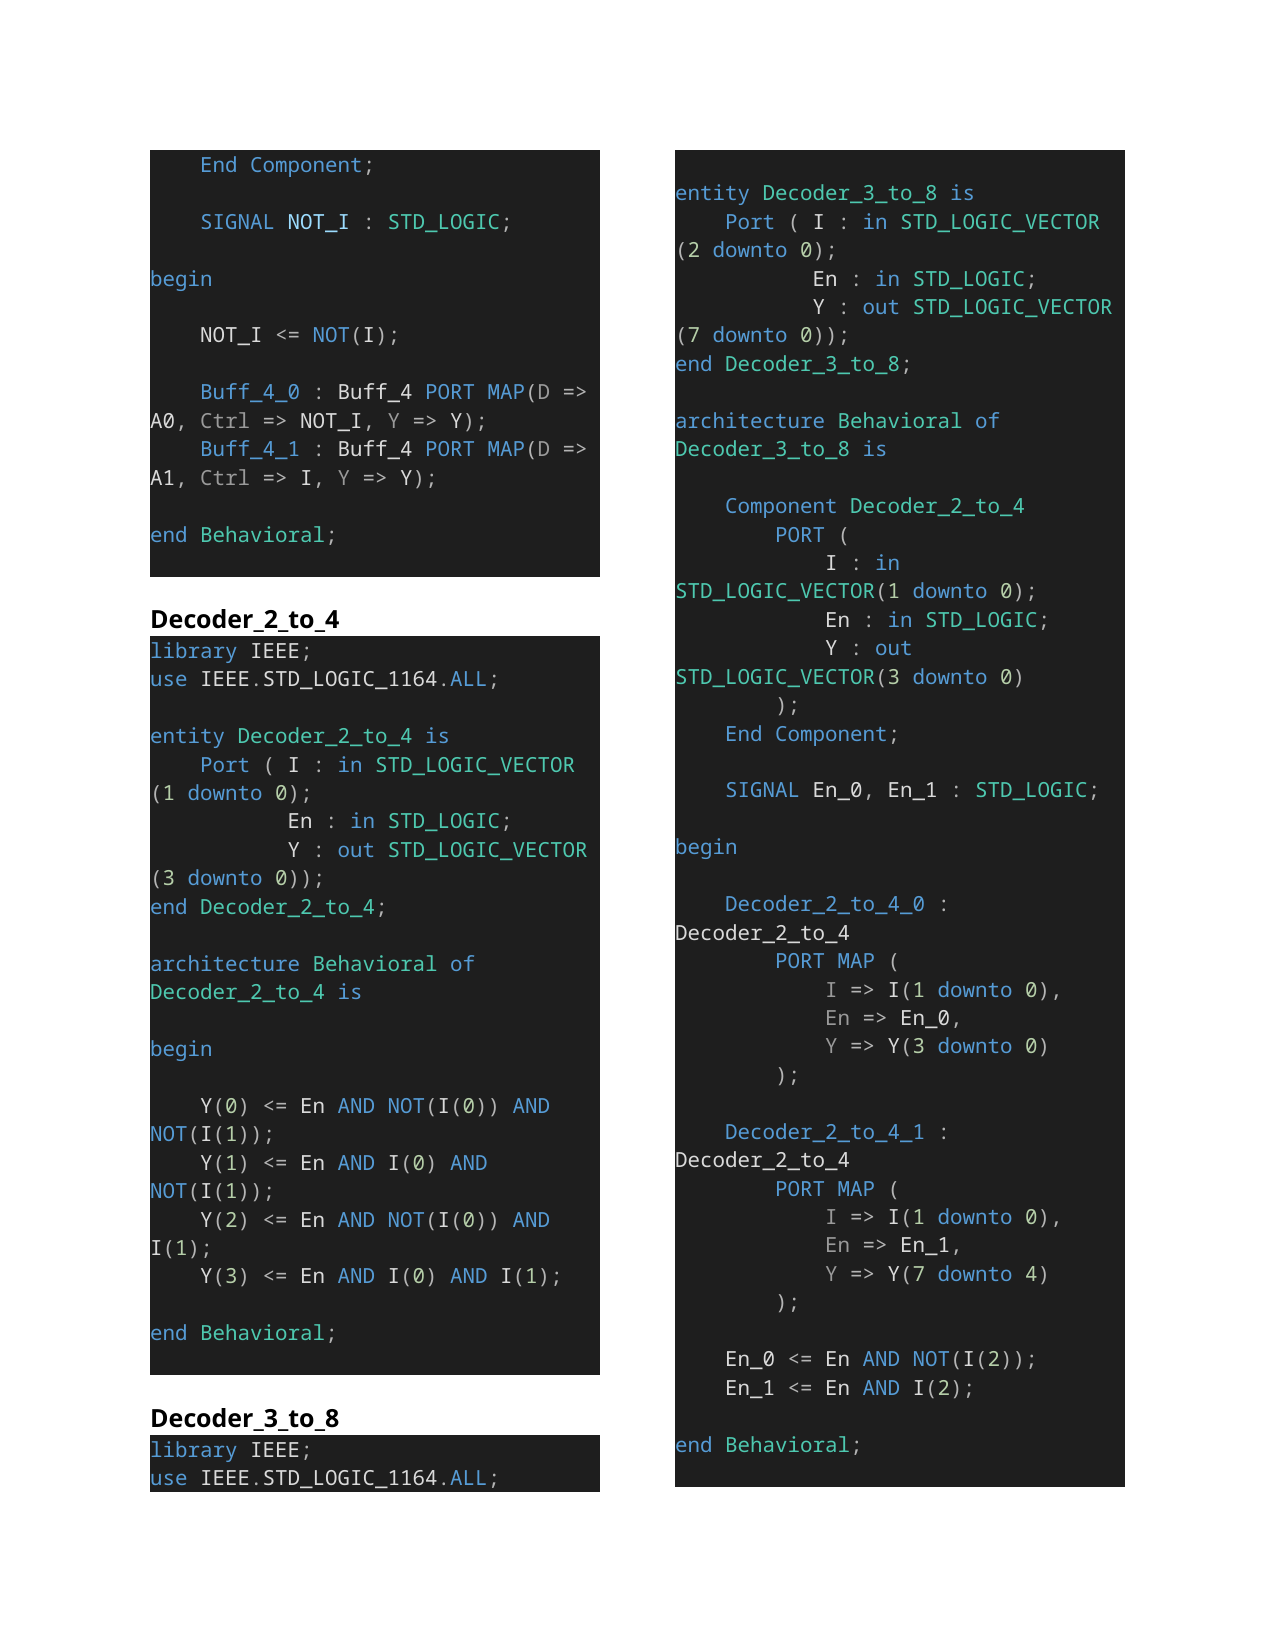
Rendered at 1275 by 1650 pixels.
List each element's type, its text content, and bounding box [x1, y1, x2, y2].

text end Decoder_2_to_4; [150, 892, 600, 920]
text PORT MAP ( [675, 1174, 1125, 1202]
text En_1 <= En AND I(2); [675, 1373, 1125, 1401]
text Y => Y(3 downto 0) [675, 1032, 1125, 1060]
text En_0 <= En AND NOT(I(2)); [675, 1344, 1125, 1373]
text End Component; [675, 719, 1125, 747]
text architecture Behavioral of Decoder_3_to_8 is [675, 406, 1125, 463]
text Buff_4_1 : Buff_4 PORT MAP(D => A1, Ctrl => I, Y => Y); [150, 434, 600, 491]
text architecture Behavioral of Decoder_2_to_4 is [150, 949, 600, 1006]
text Port ( I : in STD_LOGIC_VECTOR (2 downto 0); [675, 207, 1125, 264]
text ); [675, 690, 1125, 719]
text SIGNAL NOT_I : STD_LOGIC; [150, 207, 600, 235]
text PORT MAP ( [675, 946, 1125, 975]
text En : in STD_LOGIC; [675, 264, 1125, 292]
text Y : out STD_LOGIC_VECTOR(3 downto 0) [675, 633, 1125, 690]
text En : in STD_LOGIC; [150, 807, 600, 835]
text ); [675, 1287, 1125, 1316]
text Y(3) <= En AND I(0) AND I(1); [150, 1262, 600, 1290]
text En => En_0, [675, 1003, 1125, 1032]
text Decoder_2_to_4_0 : Decoder_2_to_4 [675, 889, 1125, 946]
text entity Decoder_3_to_8 is [675, 178, 1125, 207]
text Y : out STD_LOGIC_VECTOR (3 downto 0)); [150, 835, 600, 892]
text ); [675, 1060, 1125, 1088]
text I => I(1 downto 0), [675, 1202, 1125, 1231]
text Y => Y(7 downto 4) [675, 1259, 1125, 1287]
text library IEEE; [150, 1435, 600, 1463]
text End Component; [150, 150, 600, 178]
text Component Decoder_2_to_4 [675, 491, 1125, 520]
text Y : out STD_LOGIC_VECTOR (7 downto 0)); [675, 292, 1125, 349]
text begin [150, 264, 600, 292]
text end Decoder_3_to_8; [675, 349, 1125, 377]
text begin [150, 1034, 600, 1063]
text end Behavioral; [150, 1318, 600, 1347]
text I => I(1 downto 0), [675, 975, 1125, 1003]
text Port ( I : in STD_LOGIC_VECTOR (1 downto 0); [150, 750, 600, 807]
text library IEEE; [150, 636, 600, 664]
text Decoder_2_to_4 [150, 602, 600, 636]
text use IEEE.STD_LOGIC_1164.ALL; [150, 664, 600, 693]
text PORT ( [675, 520, 1125, 548]
text En : in STD_LOGIC; [675, 605, 1125, 633]
text use IEEE.STD_LOGIC_1164.ALL; [150, 1463, 600, 1492]
text I : in STD_LOGIC_VECTOR(1 downto 0); [675, 548, 1125, 605]
text Y(1) <= En AND I(0) AND NOT(I(1)); [150, 1148, 600, 1205]
text end Behavioral; [675, 1430, 1125, 1458]
text entity Decoder_2_to_4 is [150, 721, 600, 750]
text En => En_1, [675, 1231, 1125, 1259]
text SIGNAL En_0, En_1 : STD_LOGIC; [675, 776, 1125, 804]
text end Behavioral; [150, 520, 600, 548]
text Y(0) <= En AND NOT(I(0)) AND NOT(I(1)); [150, 1091, 600, 1148]
text begin [675, 832, 1125, 861]
text Buff_4_0 : Buff_4 PORT MAP(D => A0, Ctrl => NOT_I, Y => Y); [150, 377, 600, 434]
text NOT_I <= NOT(I); [150, 321, 600, 349]
text Y(2) <= En AND NOT(I(0)) AND I(1); [150, 1205, 600, 1262]
text Decoder_2_to_4_1 : Decoder_2_to_4 [675, 1117, 1125, 1174]
text Decoder_3_to_8 [150, 1401, 600, 1435]
